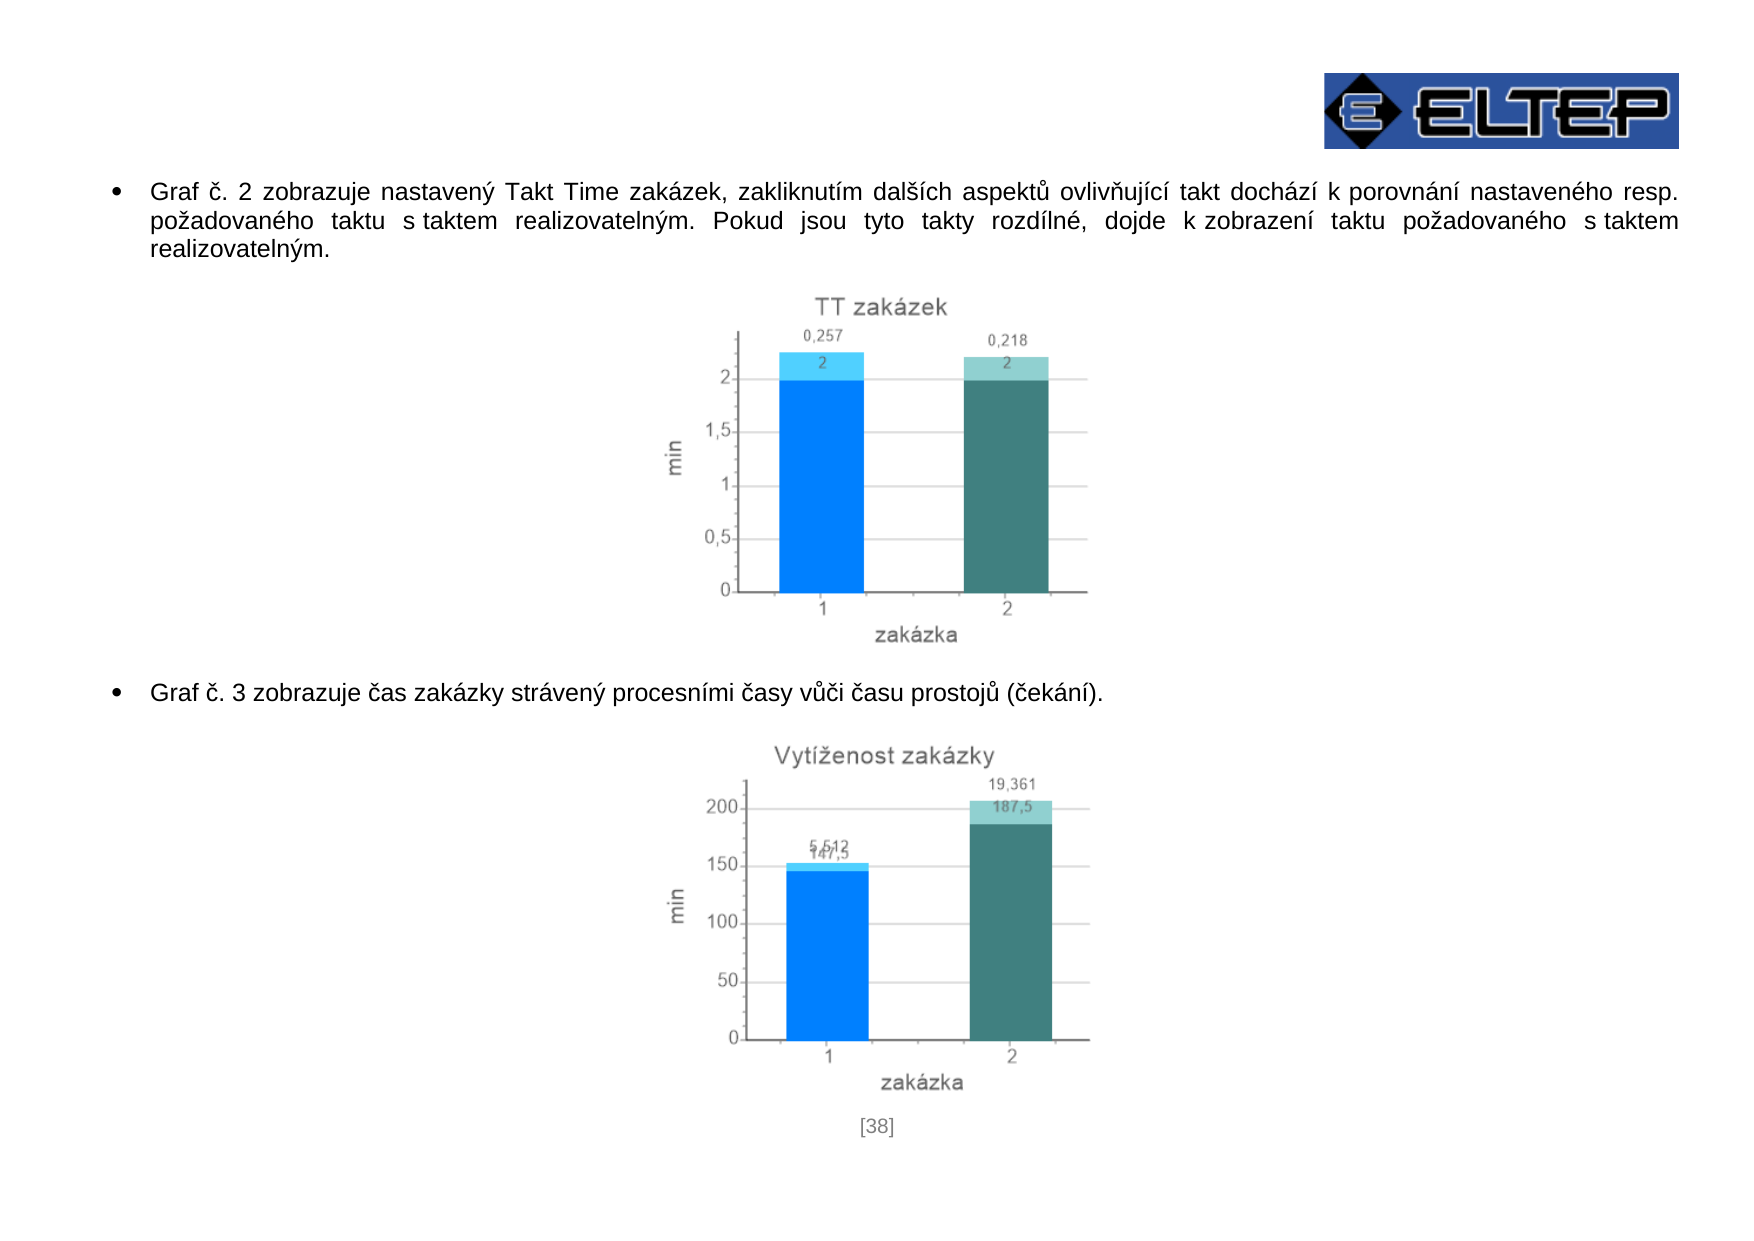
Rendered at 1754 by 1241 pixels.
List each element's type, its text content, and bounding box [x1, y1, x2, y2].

picture [656, 727, 1098, 1107]
list Graf č. 3 zobrazuje čas zakázky strávený procesními časy vůči času prostojů (čekání). [112, 677, 1679, 706]
picture [1324, 73, 1679, 149]
picture [656, 284, 1098, 657]
list Graf č. 2 zobrazuje nastavený Takt Time zakázek, zakliknutím dalších aspektů ovlivňující takt dochází k porovnání nastaveného resp. požadovaného taktu s taktem realizovatelným. Pokud jsou tyto takty rozdílné, dojde k zobrazení taktu požadovaného s taktem realizovatelným. [112, 177, 1679, 263]
